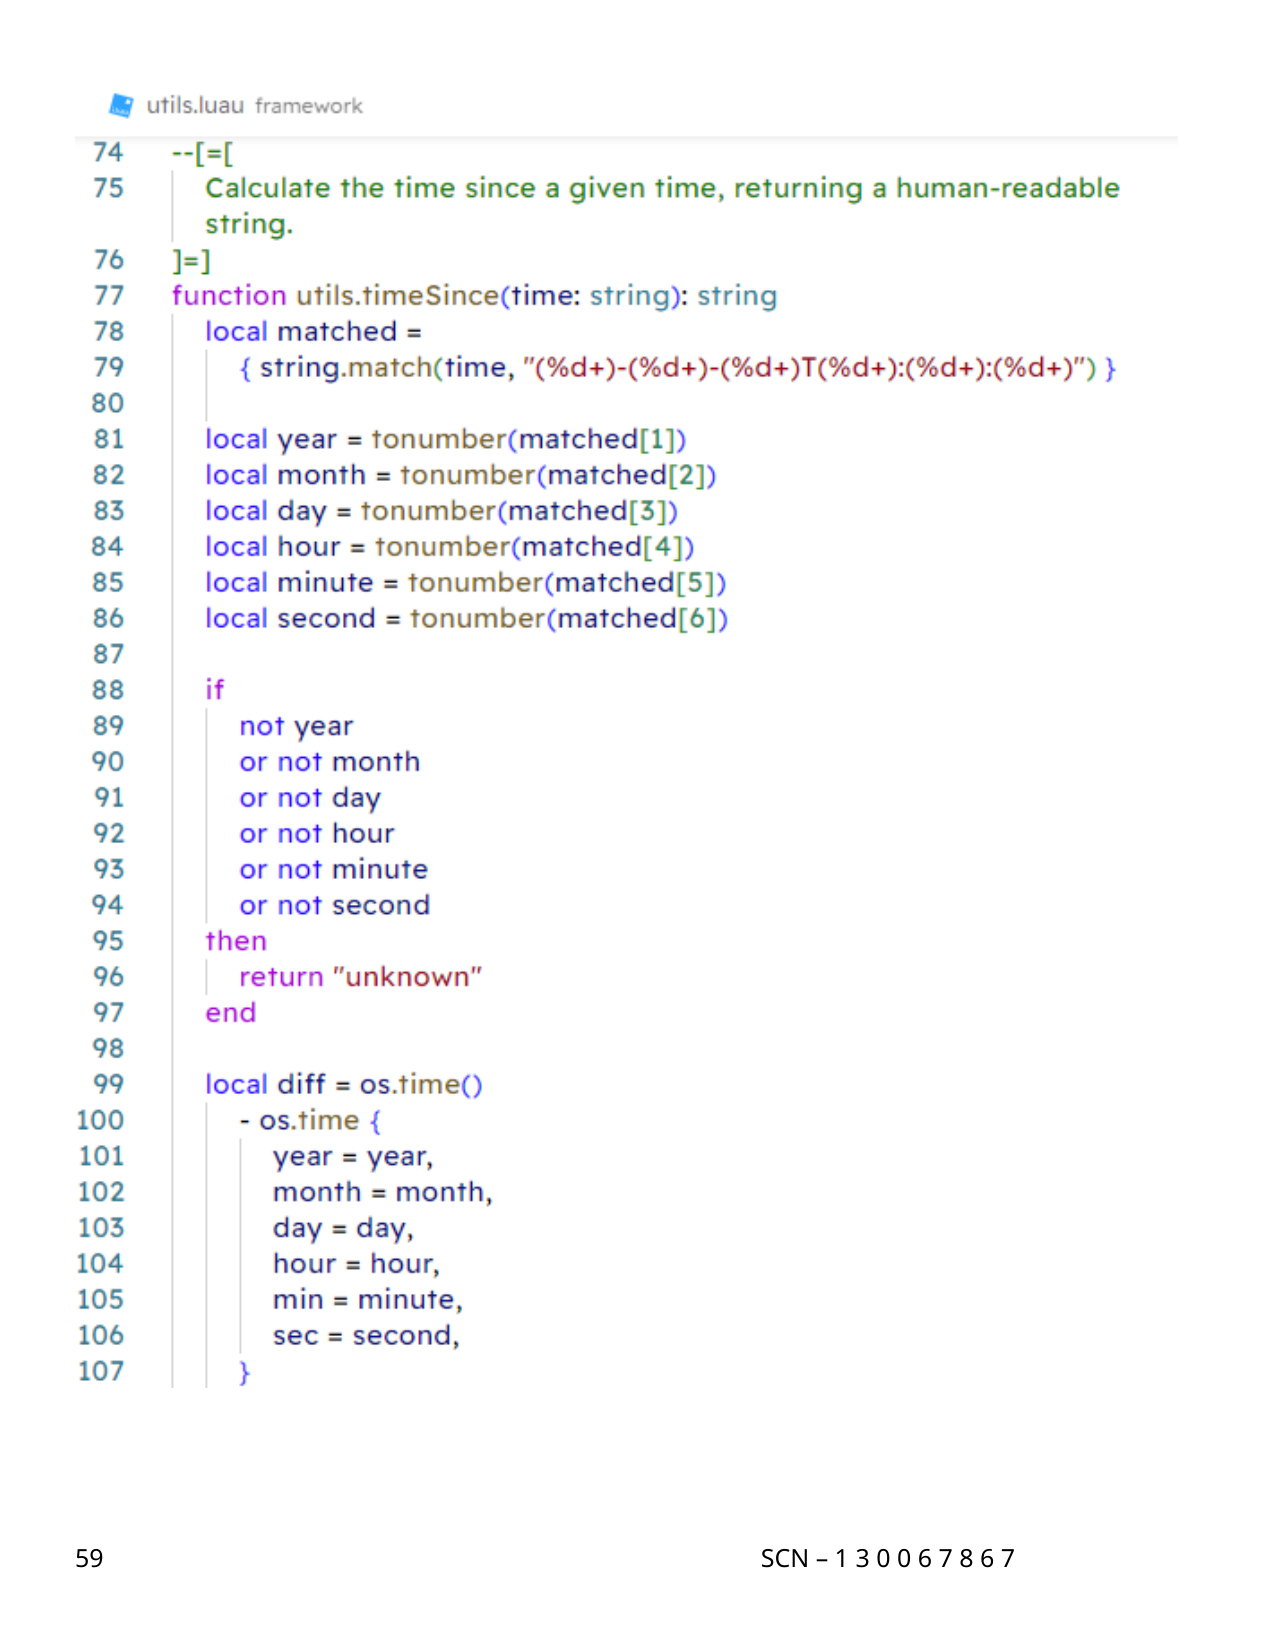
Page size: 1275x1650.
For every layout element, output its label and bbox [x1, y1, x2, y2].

picture [75, 75, 1178, 1388]
